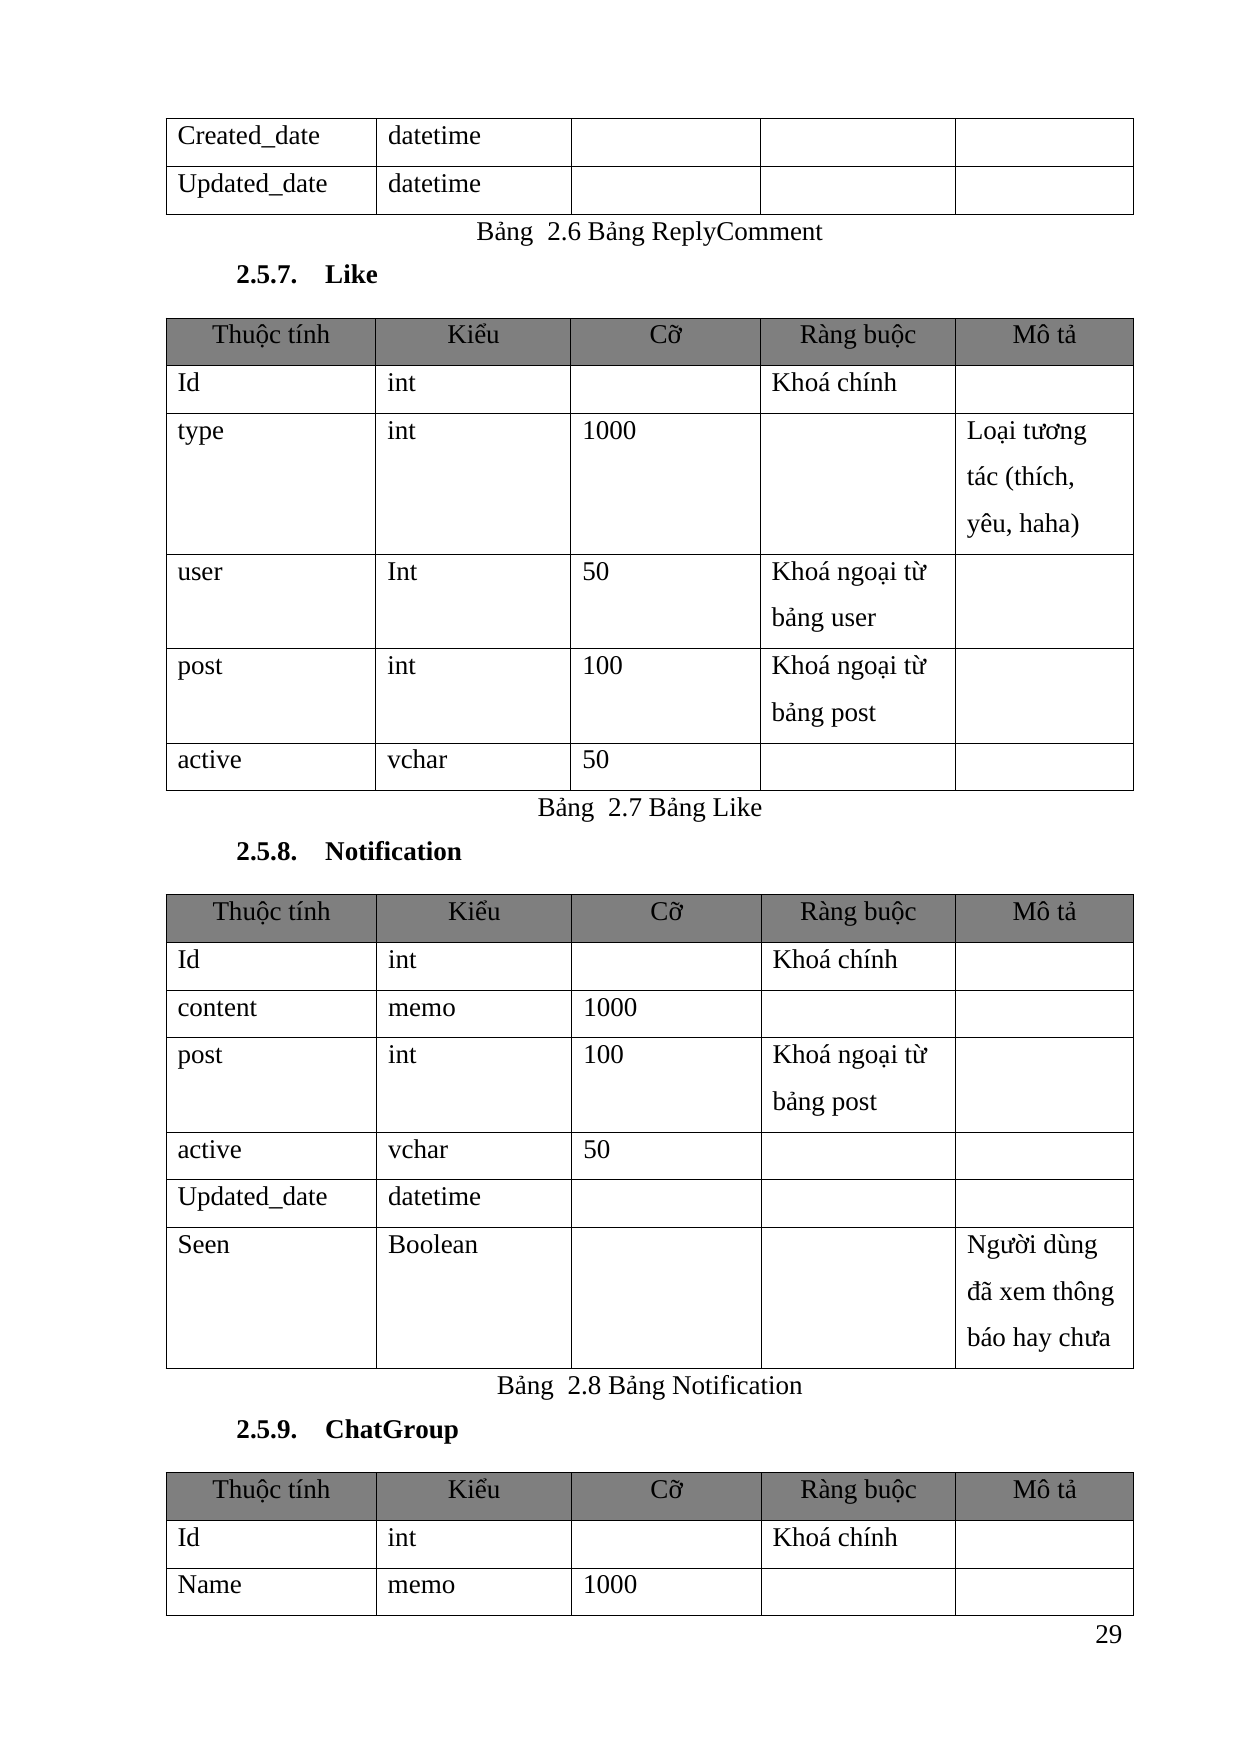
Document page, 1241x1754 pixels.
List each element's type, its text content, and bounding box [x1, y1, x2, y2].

table_cell active [167, 744, 375, 790]
table_cell [956, 1521, 1133, 1567]
table_header Kiểu [377, 1473, 571, 1520]
table_cell Int [376, 555, 570, 648]
subtitle Like [236, 258, 1122, 289]
table_cell [956, 649, 1133, 743]
table_header Cỡ [572, 1473, 761, 1520]
table_cell Loại tương tác (thích, yêu, haha) [956, 414, 1133, 554]
table_header Cỡ [571, 319, 760, 365]
text Bảng 2.6 Bảng ReplyComment [177, 215, 1122, 246]
table_cell Khoá chính [762, 1521, 955, 1567]
table_cell Khoá ngoại từ bảng post [762, 1038, 955, 1132]
table_cell int [376, 414, 570, 554]
table_cell [761, 414, 955, 554]
table_cell int [377, 943, 571, 989]
table_cell [956, 1038, 1133, 1132]
table_cell content [167, 991, 376, 1037]
table_cell [572, 167, 760, 213]
table_cell [956, 119, 1133, 166]
table_cell 50 [571, 744, 760, 790]
table_cell 1000 [572, 1569, 761, 1615]
table_cell post [167, 1038, 376, 1132]
table_header Kiểu [377, 895, 571, 942]
table_header Thuộc tính [167, 1473, 376, 1520]
table_cell [761, 167, 955, 213]
table_cell [762, 1180, 955, 1227]
table_cell Khoá ngoại từ bảng user [761, 555, 955, 648]
table_cell datetime [377, 167, 571, 213]
table_cell Boolean [377, 1228, 571, 1368]
table_cell [572, 1228, 761, 1368]
table_cell user [167, 555, 375, 648]
table_cell Updated_date [167, 1180, 376, 1227]
table_cell 1000 [572, 991, 761, 1037]
table_cell [956, 991, 1133, 1037]
table_cell [956, 1569, 1133, 1615]
subtitle Notification [236, 835, 1122, 866]
table_cell [762, 1133, 955, 1179]
table_cell int [377, 1521, 571, 1567]
table_header Kiểu [376, 319, 570, 365]
table_cell 100 [572, 1038, 761, 1132]
table_cell Name [167, 1569, 376, 1615]
subtitle ChatGroup [236, 1413, 1122, 1444]
table_cell [956, 555, 1133, 648]
table_cell [762, 1569, 955, 1615]
table_cell 50 [571, 555, 760, 648]
table_cell [762, 1228, 955, 1368]
table_cell [762, 991, 955, 1037]
table_cell [572, 1521, 761, 1567]
table_header Ràng buộc [762, 895, 955, 942]
table_cell [956, 1133, 1133, 1179]
table_cell vchar [376, 744, 570, 790]
table_cell [571, 366, 760, 413]
table_cell Updated_date [167, 167, 376, 213]
table_cell Khoá chính [761, 366, 955, 413]
table_header Mô tả [956, 319, 1133, 365]
table_cell [956, 744, 1133, 790]
table_cell Id [167, 943, 376, 989]
table_cell [956, 943, 1133, 989]
table_cell type [167, 414, 375, 554]
table_header Mô tả [956, 895, 1133, 942]
table_cell [572, 1180, 761, 1227]
table_cell int [377, 1038, 571, 1132]
text Bảng 2.8 Bảng Notification [177, 1369, 1122, 1400]
table_cell 100 [571, 649, 760, 743]
table_cell Id [167, 1521, 376, 1567]
table_cell Seen [167, 1228, 376, 1368]
table_header Cỡ [572, 895, 761, 942]
table_header Mô tả [956, 1473, 1133, 1520]
table_cell datetime [377, 119, 571, 166]
table_cell [956, 366, 1133, 413]
table_cell int [376, 649, 570, 743]
table_cell int [376, 366, 570, 413]
table_cell [956, 167, 1133, 213]
table_cell datetime [377, 1180, 571, 1227]
table_cell vchar [377, 1133, 571, 1179]
table_cell [761, 744, 955, 790]
table_cell Created_date [167, 119, 376, 166]
table_cell memo [377, 1569, 571, 1615]
table_header Thuộc tính [167, 895, 376, 942]
table_header Ràng buộc [761, 319, 955, 365]
table_cell post [167, 649, 375, 743]
table_cell 50 [572, 1133, 761, 1179]
table_header Thuộc tính [167, 319, 375, 365]
table_cell [572, 943, 761, 989]
table_cell [761, 119, 955, 166]
table_cell Id [167, 366, 375, 413]
table_cell Khoá ngoại từ bảng post [761, 649, 955, 743]
table_cell Khoá chính [762, 943, 955, 989]
table_cell [956, 1180, 1133, 1227]
text Bảng 2.7 Bảng Like [177, 791, 1122, 822]
table_cell [572, 119, 760, 166]
table_cell memo [377, 991, 571, 1037]
table_cell Người dùng đã xem thông báo hay chưa [956, 1228, 1133, 1368]
table_cell 1000 [571, 414, 760, 554]
table_cell active [167, 1133, 376, 1179]
table_header Ràng buộc [762, 1473, 955, 1520]
